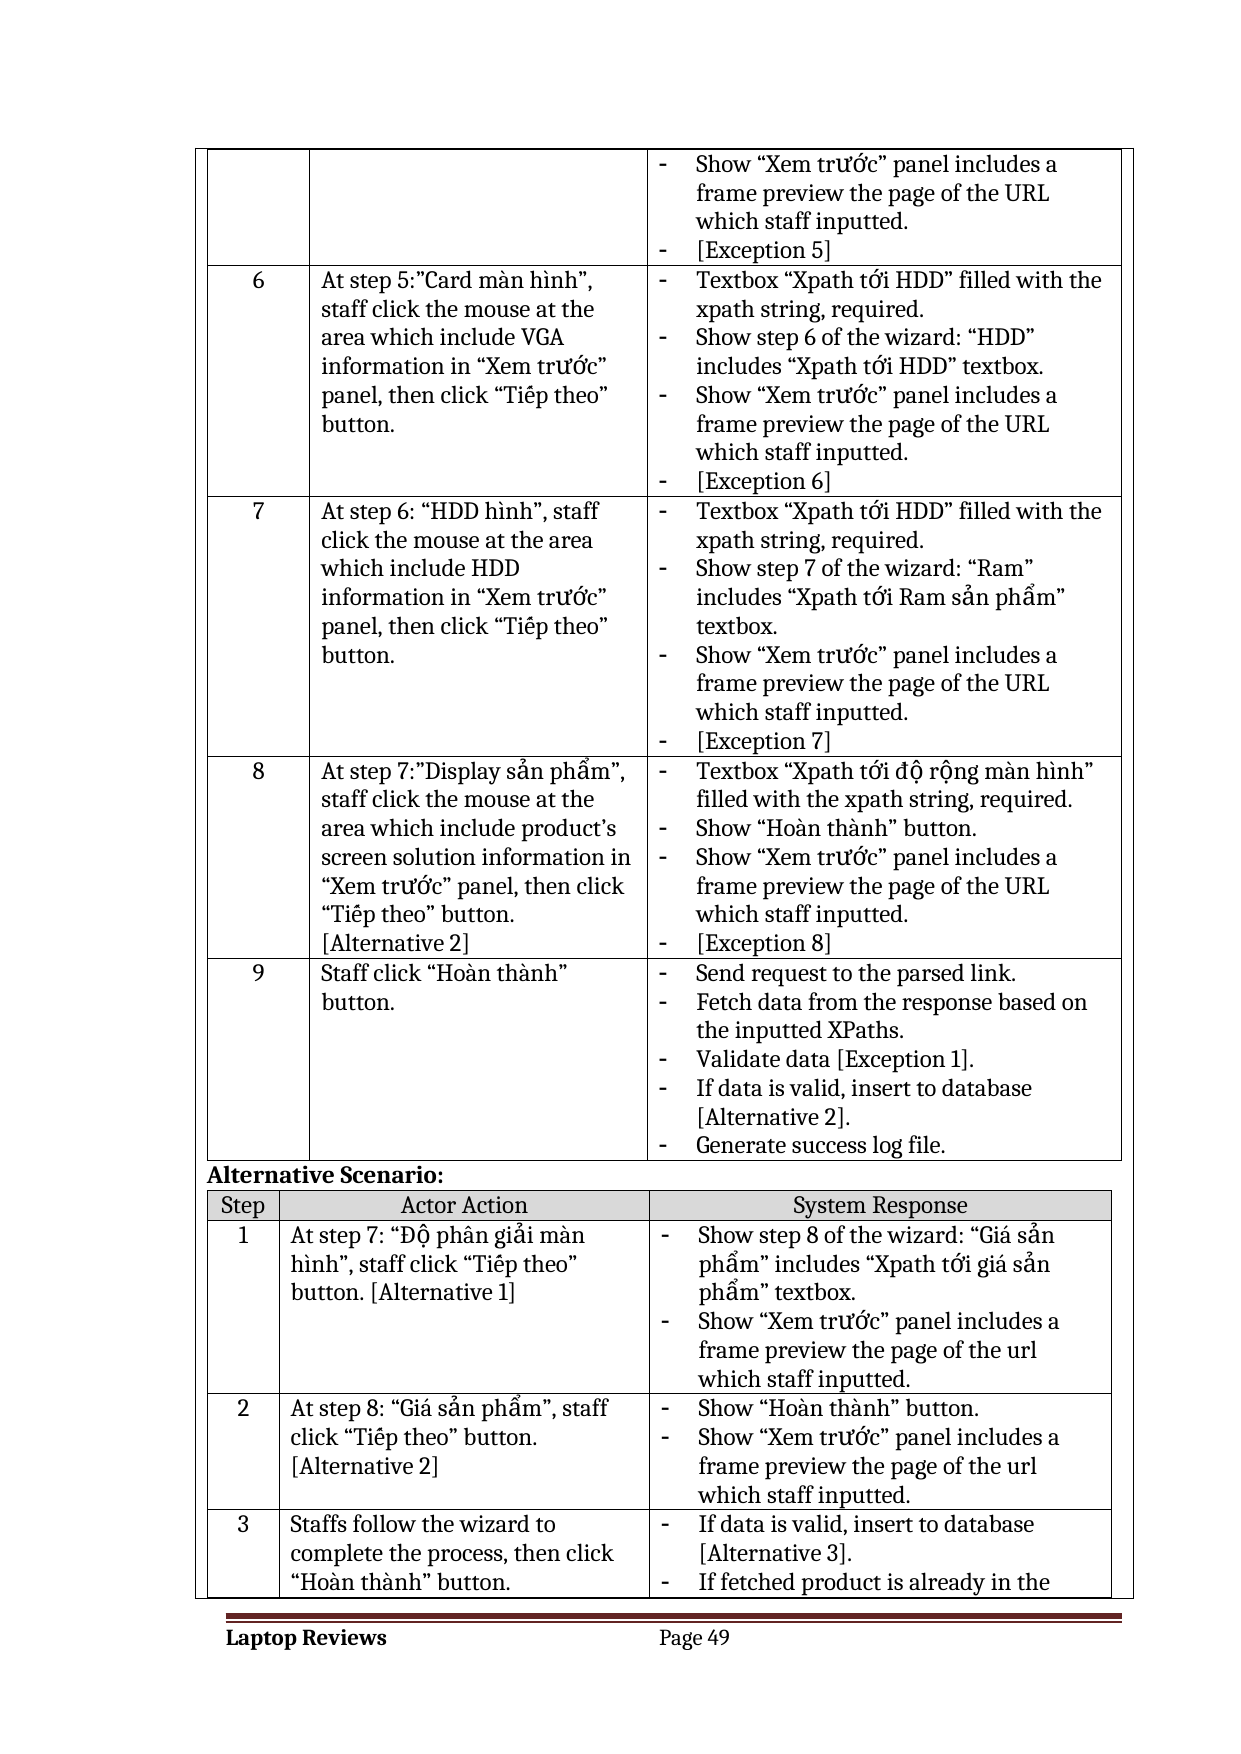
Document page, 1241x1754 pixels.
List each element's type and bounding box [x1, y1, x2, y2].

table_cell [196, 149, 1133, 1598]
